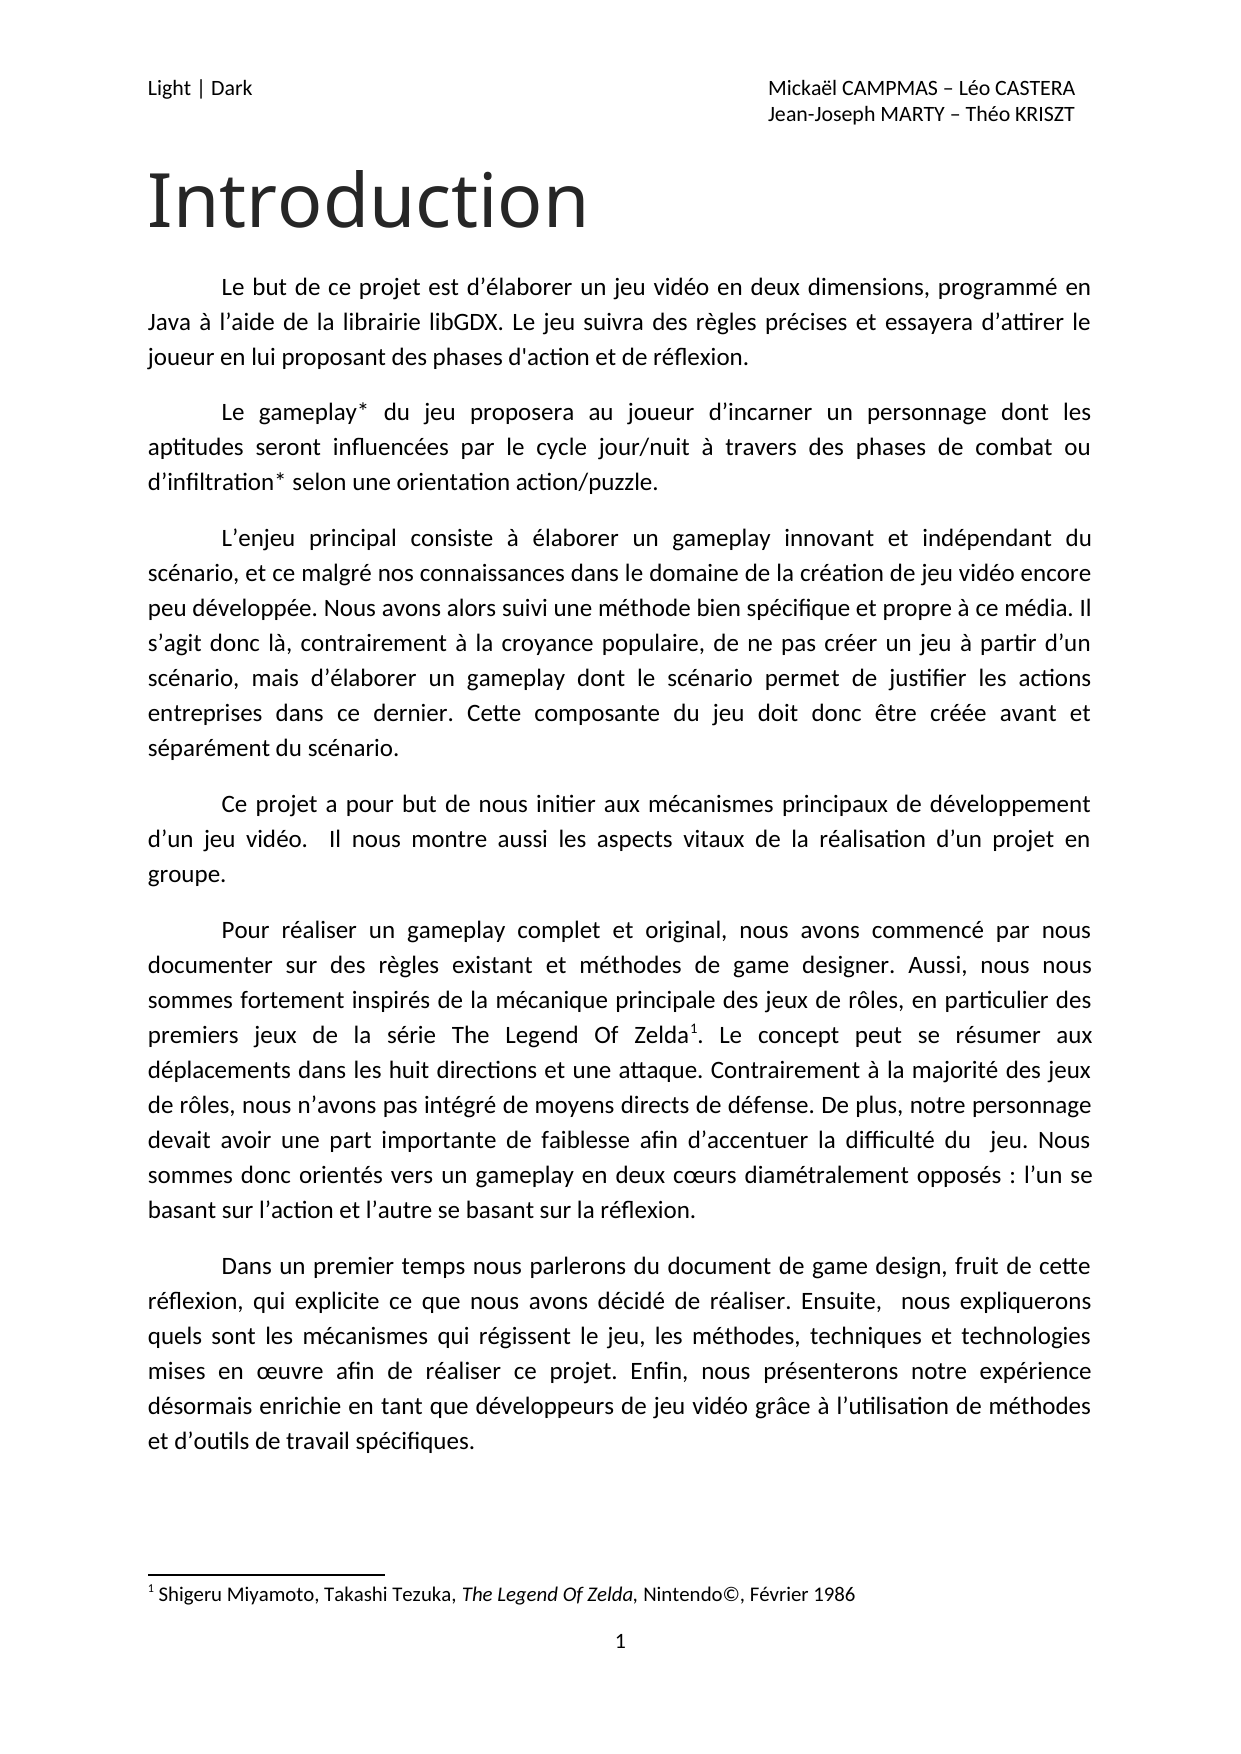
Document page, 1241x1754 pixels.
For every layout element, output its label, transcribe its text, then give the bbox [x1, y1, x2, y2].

title Introduction [148, 148, 1093, 250]
text Dans un premier temps nous parlerons du document de game design, fruit de cette réflexion, qui explicite ce que nous avons décidé de réaliser. Ensuite, nous expliquerons quels sont les mécanismes qui régissent le jeu, les méthodes, techniques et technologies mises en œuvre afin de réaliser ce projet. Enfin, nous présenterons notre expérience désormais enrichie en tant que développeurs de jeu vidéo grâce à l’utilisation de méthodes et d’outils de travail spécifiques. [148, 1250, 1093, 1455]
text Pour réaliser un gameplay complet et original, nous avons commencé par nous documenter sur des règles existant et méthodes de game designer. Aussi, nous nous sommes fortement inspirés de la mécanique principale des jeux de rôles, en particulier des premiers jeux de la série The Legend Of Zelda. Le concept peut se résumer aux déplacements dans les huit directions et une attaque. Contrairement à la majorité des jeux de rôles, nous n’avons pas intégré de moyens directs de défense. De plus, notre personnage devait avoir une part importante de faiblesse afin d’accentuer la difficulté du jeu. Nous sommes donc orientés vers un gameplay en deux cœurs diamétralement opposés : l’un se basant sur l’action et l’autre se basant sur la réflexion. [148, 914, 1093, 1224]
text Le gameplay* du jeu proposera au joueur d’incarner un personnage dont les aptitudes seront influencées par le cycle jour/nuit à travers des phases de combat ou d’infiltration* selon une orientation action/puzzle. [148, 396, 1093, 497]
text Ce projet a pour but de nous initier aux mécanismes principaux de développement d’un jeu vidéo. Il nous montre aussi les aspects vitaux de la réalisation d’un projet en groupe. [148, 788, 1093, 889]
text Le but de ce projet est d’élaborer un jeu vidéo en deux dimensions, programmé en Java à l’aide de la librairie libGDX. Le jeu suivra des règles précises et essayera d’attirer le joueur en lui proposant des phases d'action et de réflexion. [148, 271, 1093, 371]
text L’enjeu principal consiste à élaborer un gameplay innovant et indépendant du scénario, et ce malgré nos connaissances dans le domaine de la création de jeu vidéo encore peu développée. Nous avons alors suivi une méthode bien spécifique et propre à ce média. Il s’agit donc là, contrairement à la croyance populaire, de ne pas créer un jeu à partir d’un scénario, mais d’élaborer un gameplay dont le scénario permet de justifier les actions entreprises dans ce dernier. Cette composante du jeu doit donc être créée avant et séparément du scénario. [148, 522, 1093, 763]
